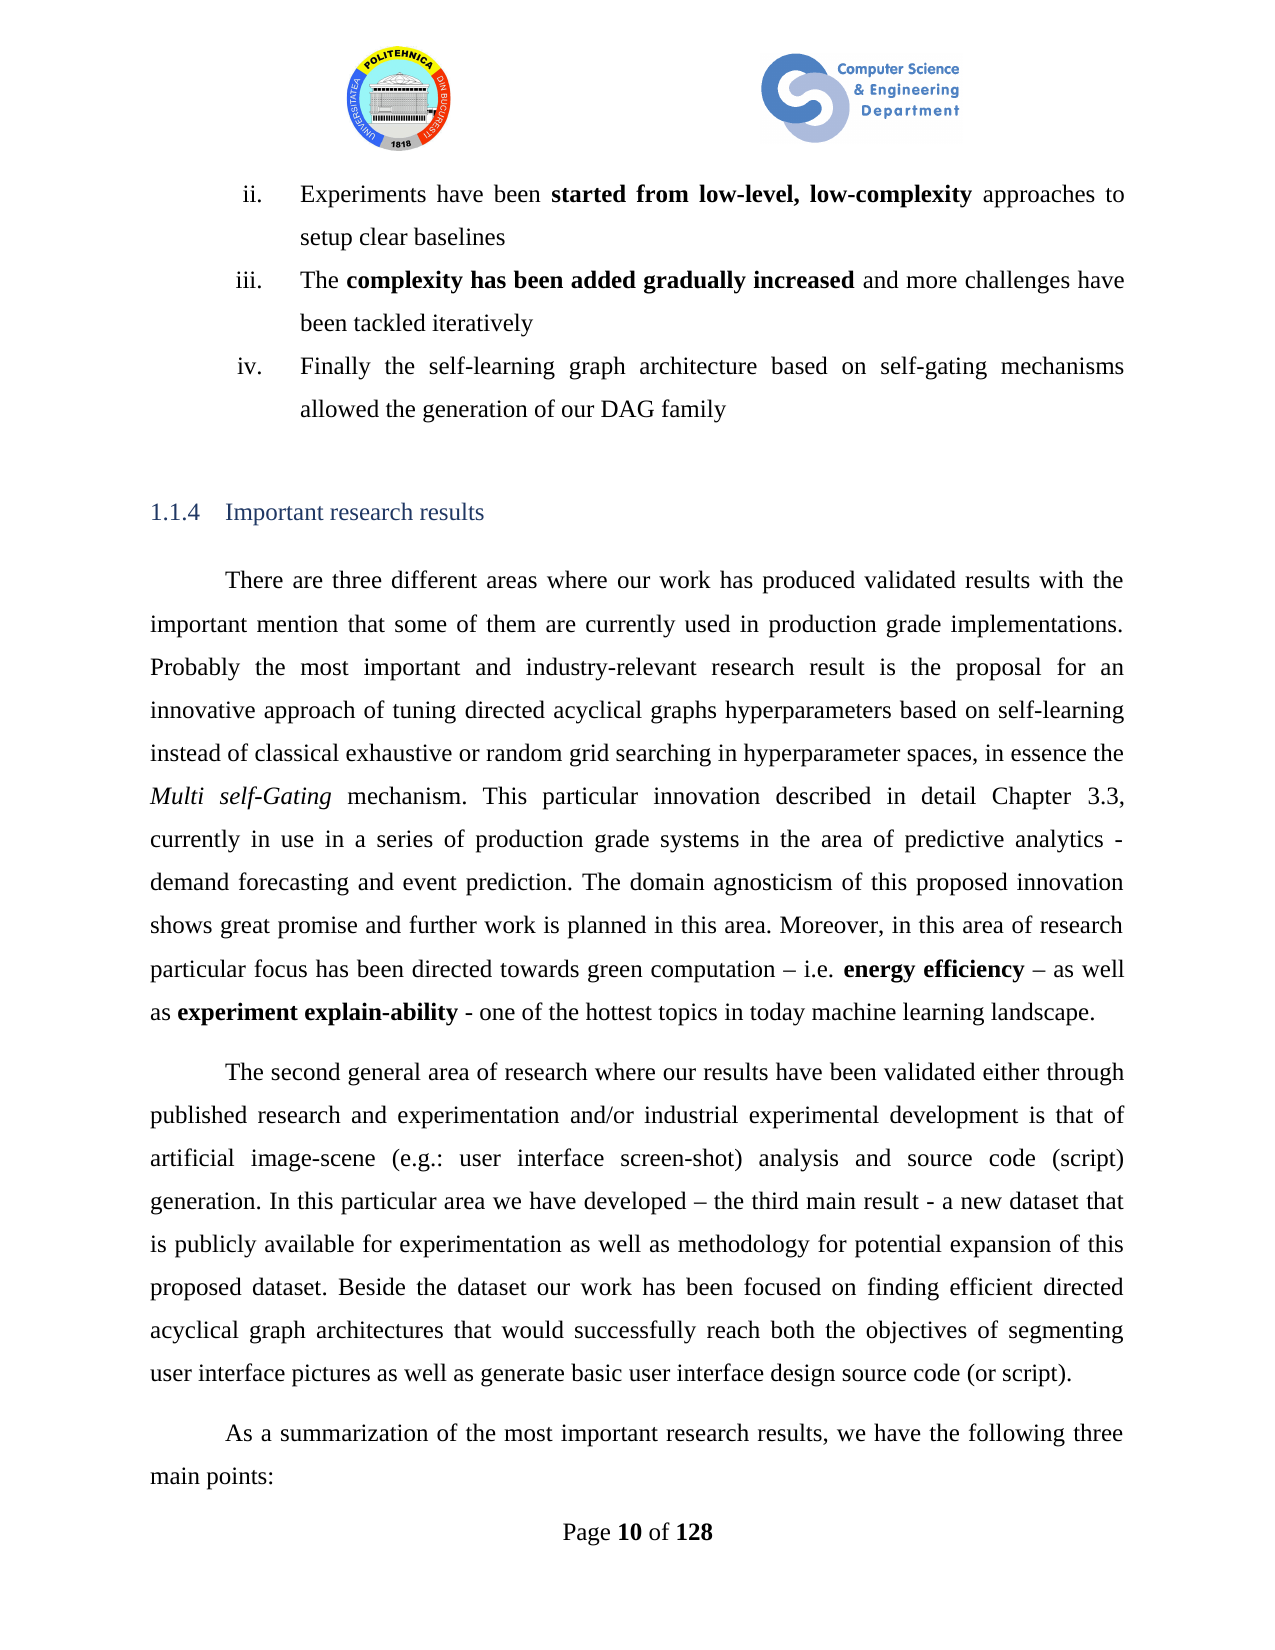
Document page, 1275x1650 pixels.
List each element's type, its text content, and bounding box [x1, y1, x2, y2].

text There are three different areas where our work has produced validated results with the important mention that some of them are currently used in production grade implementations. Probably the most important and industry-relevant research result is the proposal for an innovative approach of tuning directed acyclical graphs hyperparameters based on self-learning instead of classical exhaustive or random grid searching in hyperparameter spaces, in essence the Multi self-Gating mechanism. This particular innovation described in detail Chapter 3.3, currently in use in a series of production grade systems in the area of predictive analytics - demand forecasting and event prediction. The domain agnosticism of this proposed innovation shows great promise and further work is planned in this area. Moreover, in this area of research particular focus has been directed towards green computation – i.e. energy efficiency – as well as experiment explain-ability - one of the hottest topics in today machine learning landscape. [150, 566, 1125, 1026]
text As a summarization of the most important research results, we have the following three main points: [150, 1418, 1125, 1490]
picture [346, 46, 451, 151]
text The second general area of research where our results have been validated either through published research and experimentation and/or industrial experimental development is that of artificial image-scene (e.g.: user interface screen-shot) analysis and source code (script) generation. In this particular area we have developed – the third main result - a new dataset that is publicly available for experimentation as well as methodology for potential expansion of this proposed dataset. Beside the dataset our work has been focused on finding efficient directed acyclical graph architectures that would successfully reach both the objectives of segmenting user interface pictures as well as generate basic user interface design source code (or script). [150, 1057, 1125, 1387]
picture [760, 53, 963, 144]
list The complexity has been added gradually increased and more challenges have been tackled iteratively [262, 265, 1125, 337]
subtitle Important research results [150, 497, 1125, 526]
list Experiments have been started from low-level, low-complexity approaches to setup clear baselines [262, 179, 1125, 251]
list Finally the self-learning graph architecture based on self-gating mechanisms allowed the generation of our DAG family [262, 351, 1125, 423]
